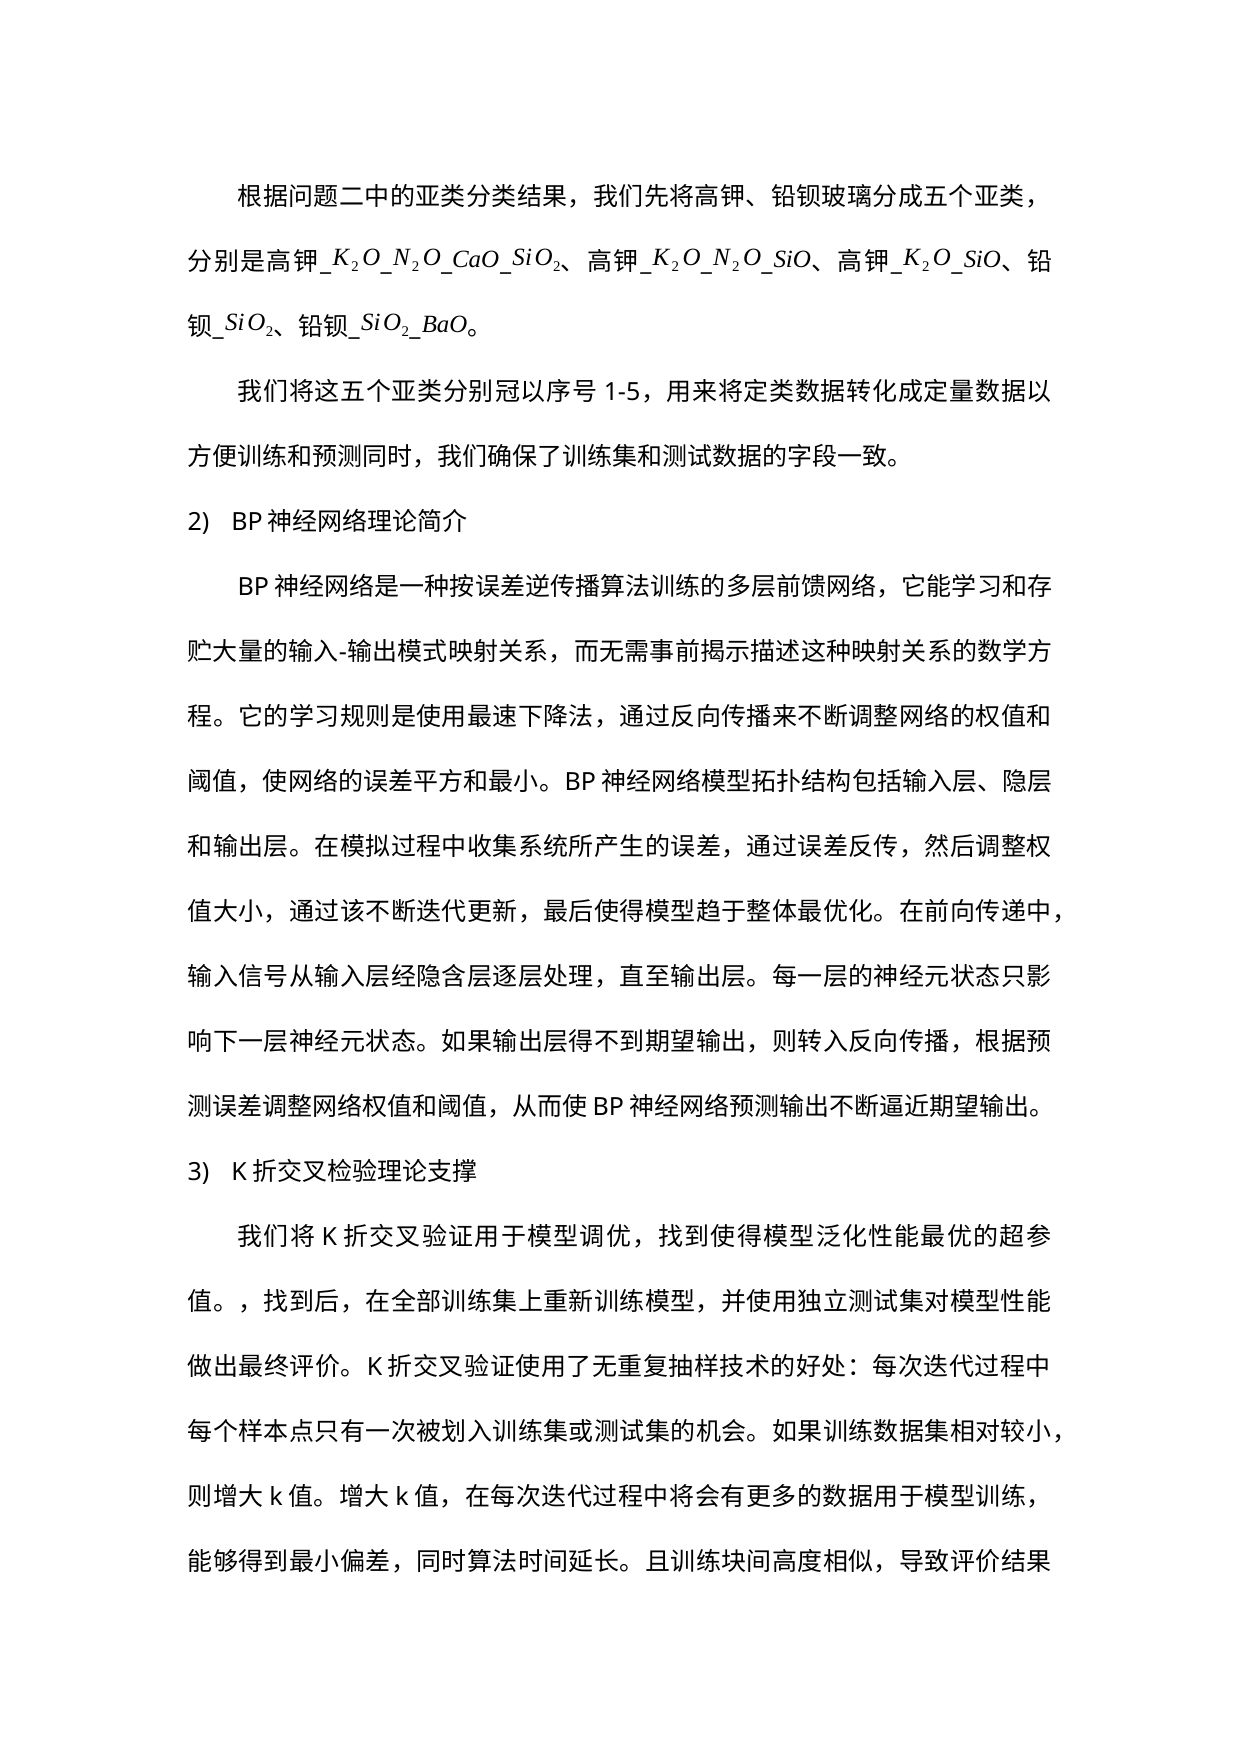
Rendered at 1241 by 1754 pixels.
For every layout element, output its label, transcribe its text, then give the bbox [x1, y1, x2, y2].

text 根据问题二中的亚类分类结果，我们先将高钾、铅钡玻璃分成五个亚类，分别是高钾____、高钾___、高钾__、铅钡_、铅钡__。 [187, 162, 1053, 357]
text BP神经网络是一种按误差逆传播算法训练的多层前馈网络，它能学习和存贮大量的输入-输出模式映射关系，而无需事前揭示描述这种映射关系的数学方程。它的学习规则是使用最速下降法，通过反向传播来不断调整网络的权值和阈值，使网络的误差平方和最小。BP神经网络模型拓扑结构包括输入层、隐层和输出层。在模拟过程中收集系统所产生的误差，通过误差反传，然后调整权值大小，通过该不断迭代更新，最后使得模型趋于整体最优化。在前向传递中，输入信号从输入层经隐含层逐层处理，直至输出层。每一层的神经元状态只影响下一层神经元状态。如果输出层得不到期望输出，则转入反向传播，根据预测误差调整网络权值和阈值，从而使BP神经网络预测输出不断逼近期望输出。 [187, 552, 1053, 1137]
list BP神经网络理论简介 [187, 487, 1053, 552]
text 我们将这五个亚类分别冠以序号1-5，用来将定类数据转化成定量数据以方便训练和预测同时，我们确保了训练集和测试数据的字段一致。 [187, 357, 1053, 487]
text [187, 1202, 1053, 1592]
list K折交叉检验理论支撑 [187, 1137, 1053, 1202]
